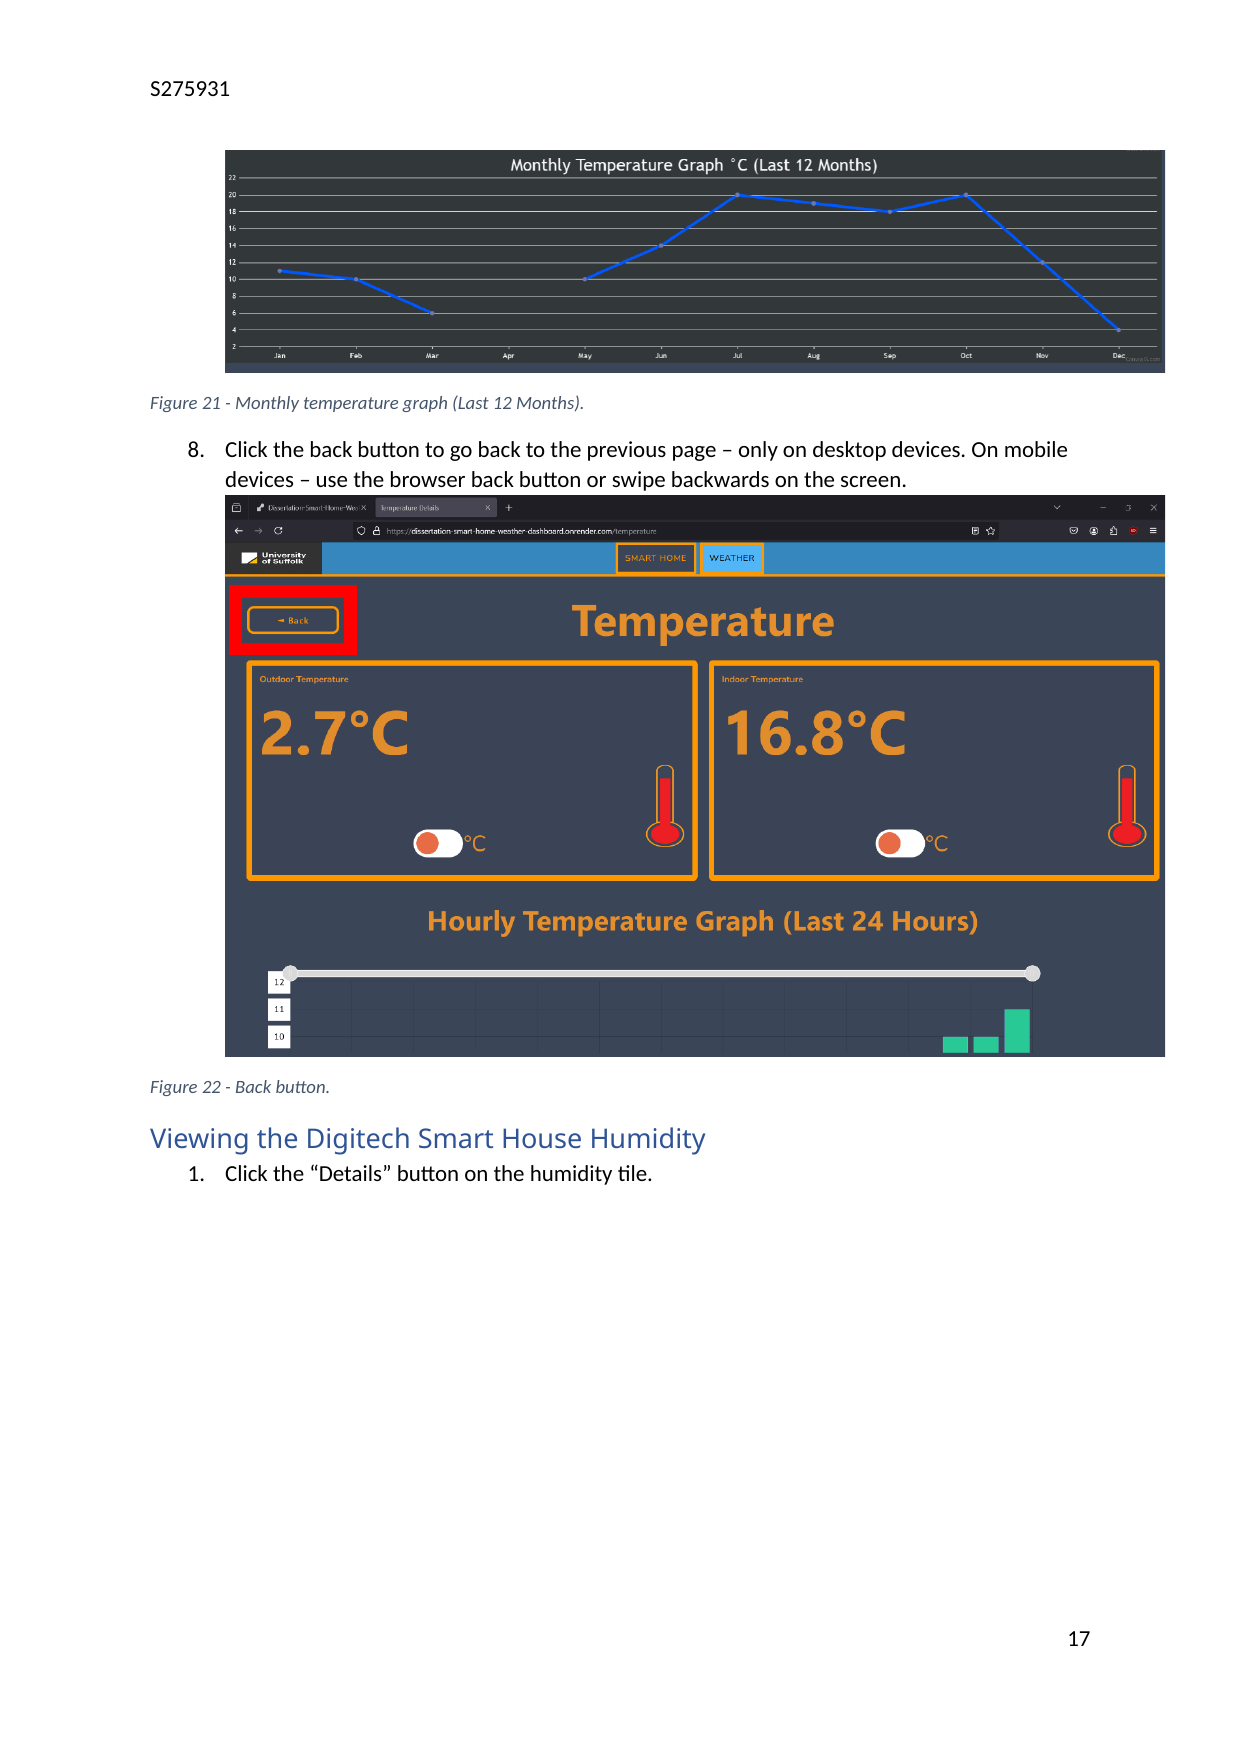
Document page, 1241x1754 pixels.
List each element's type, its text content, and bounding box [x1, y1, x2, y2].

picture [225, 495, 1166, 1057]
subtitle Viewing the Digitech Smart House Humidity [150, 1119, 1090, 1156]
picture [225, 150, 1166, 373]
list Click the “Details” button on the humidity tile. [187, 1159, 1090, 1187]
list Click the back button to go back to the previous page – only on desktop devices. On mobile devices – use the browser back button or swipe backwards on the screen. [187, 435, 1090, 493]
